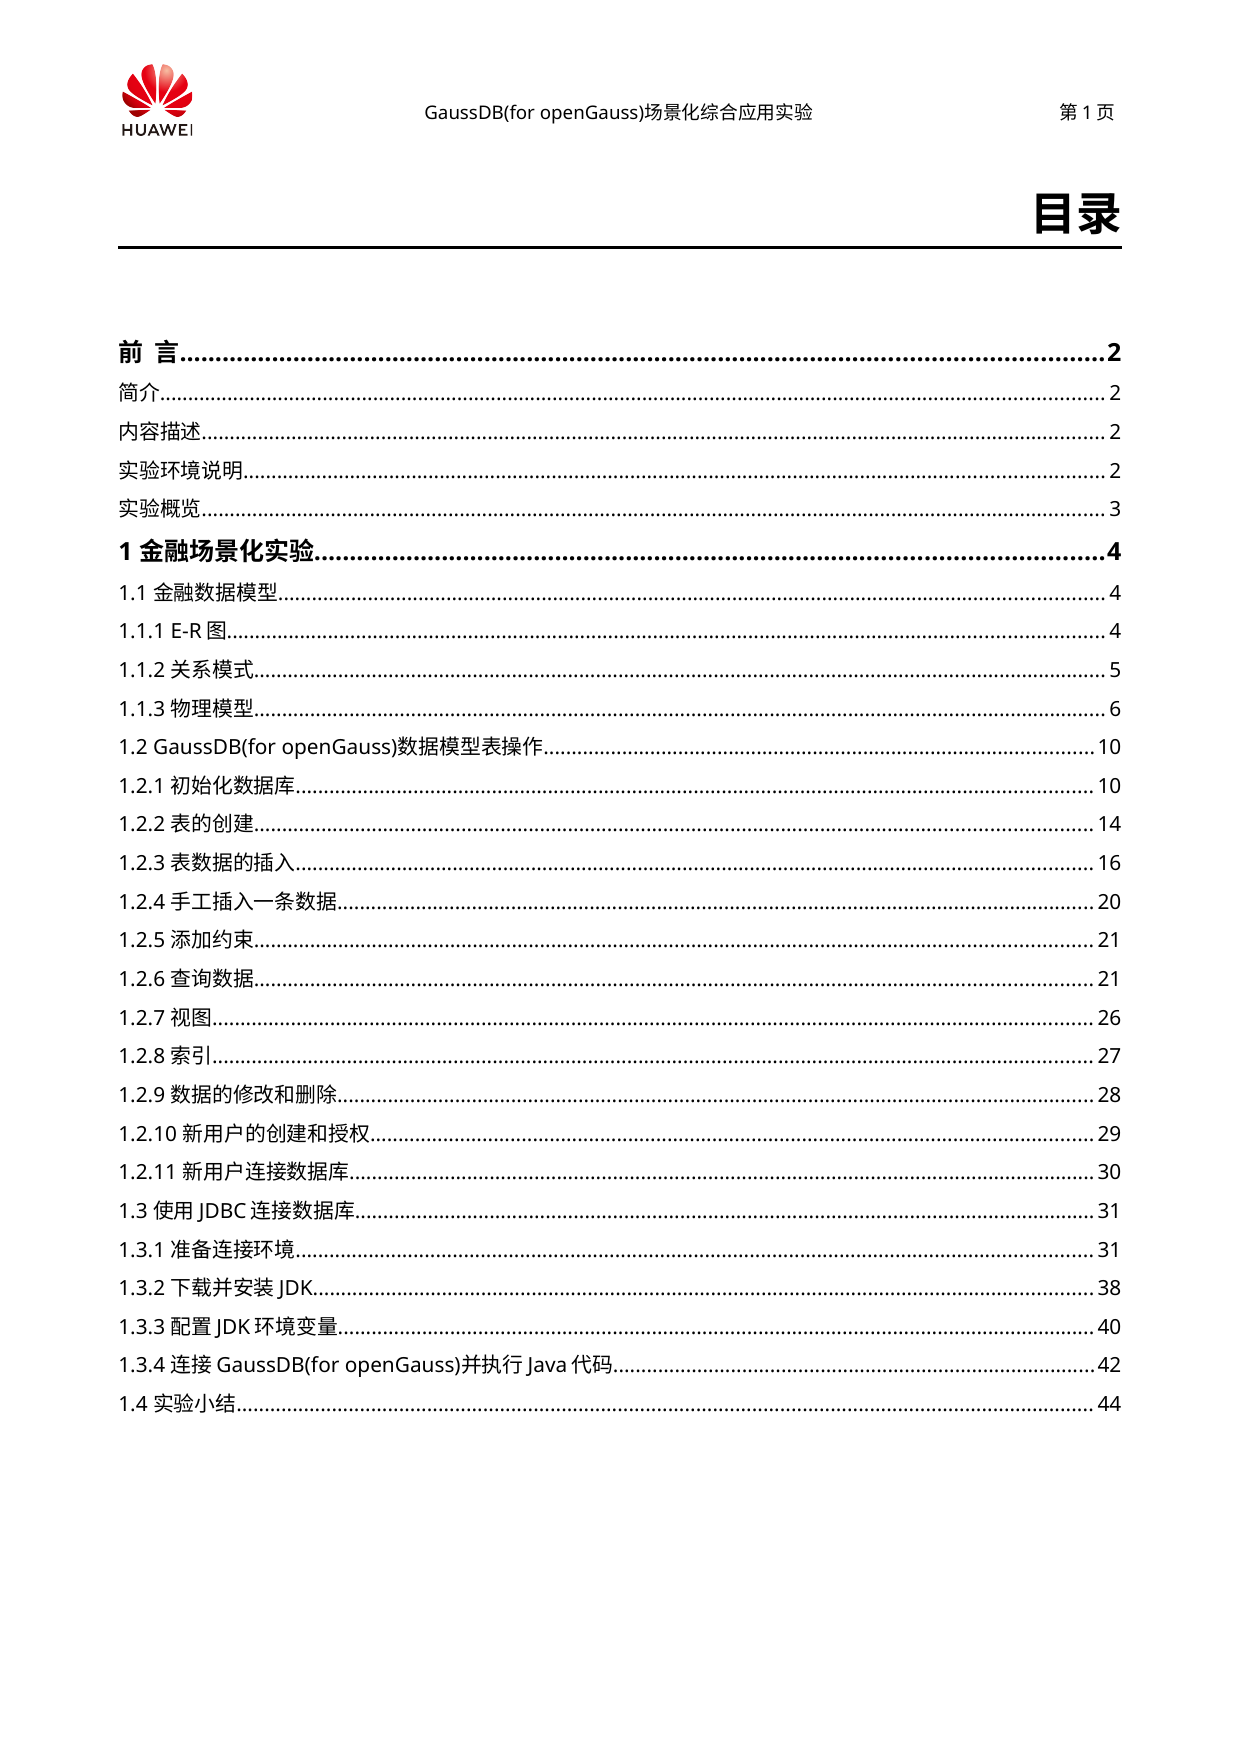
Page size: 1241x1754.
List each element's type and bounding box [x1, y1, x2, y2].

picture [122, 64, 193, 136]
